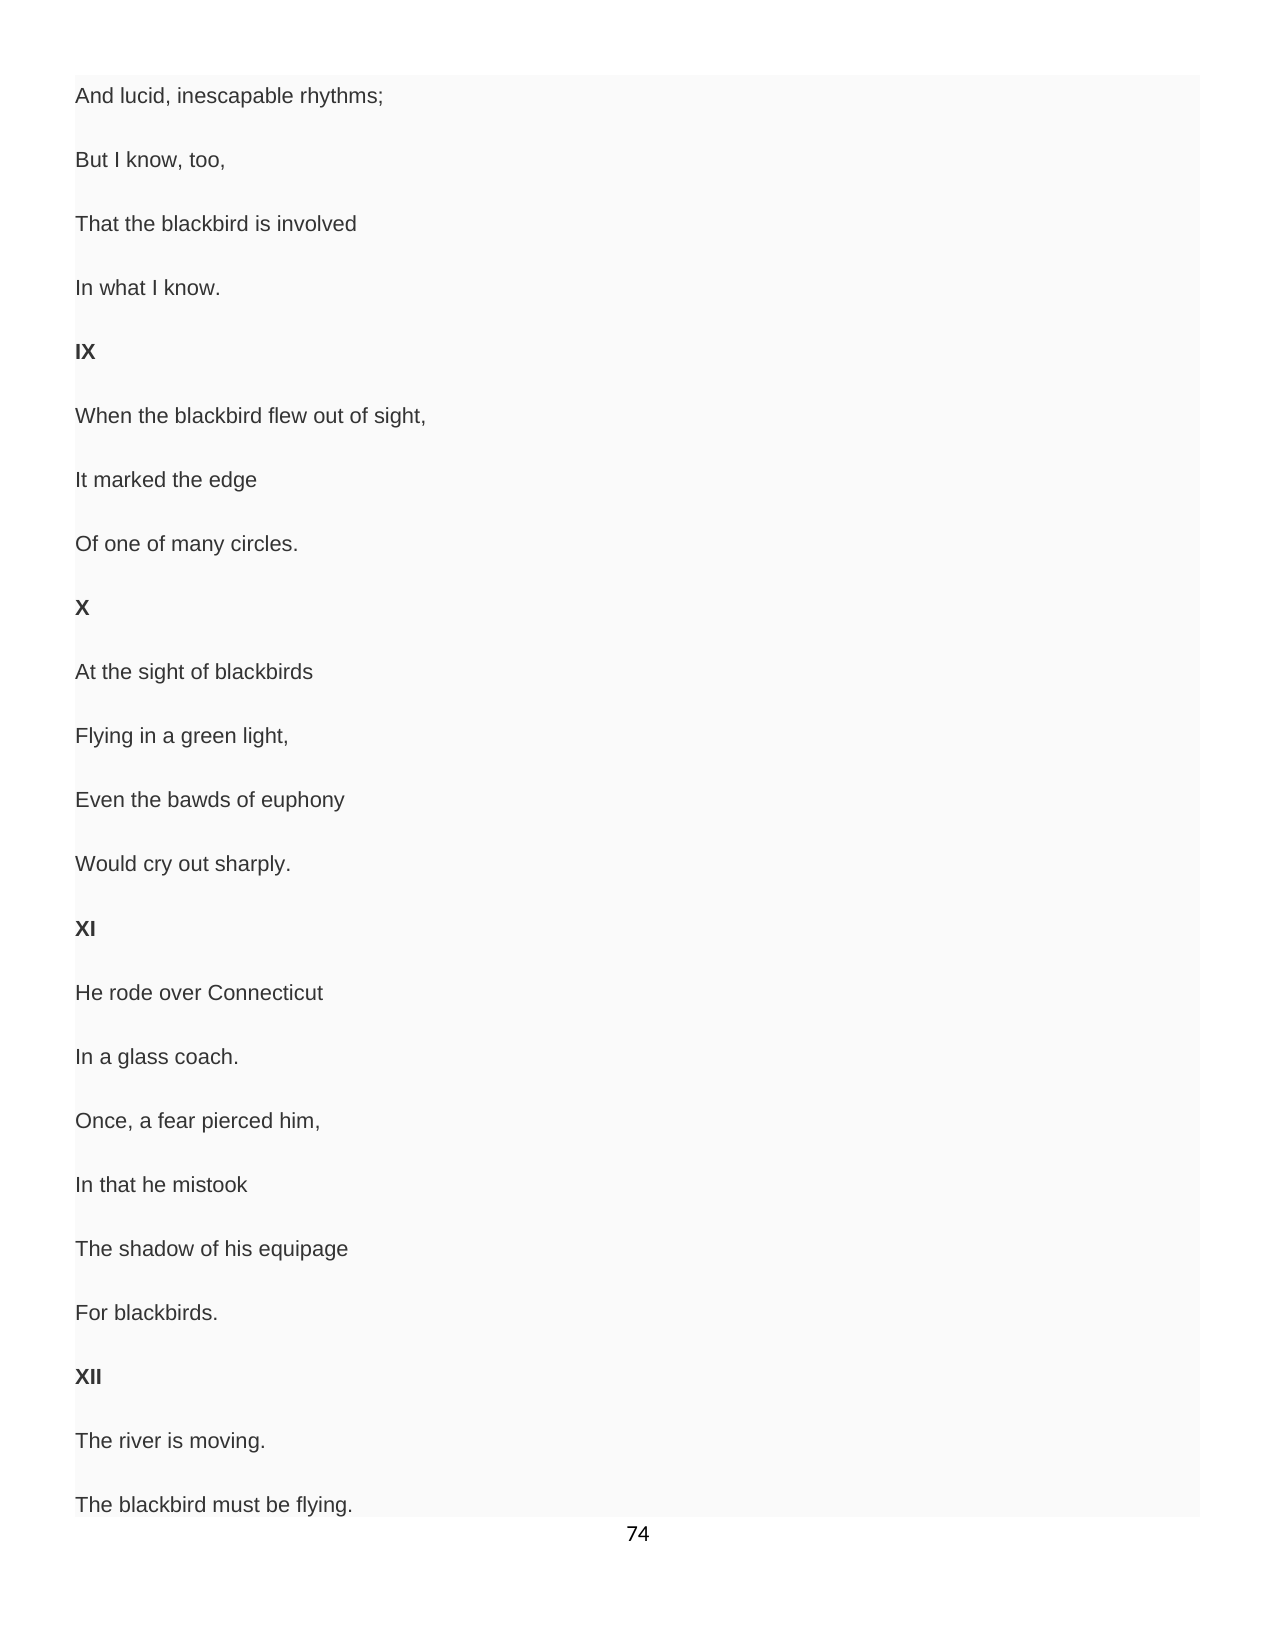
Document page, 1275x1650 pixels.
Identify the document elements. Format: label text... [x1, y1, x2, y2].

text The blackbird must be flying. [75, 1484, 1200, 1517]
text XII [75, 1356, 1200, 1389]
text At the sight of blackbirds [75, 652, 1200, 684]
text In what I know. [75, 267, 1200, 300]
text He rode over Connecticut [75, 972, 1200, 1005]
text In a glass coach. [75, 1036, 1200, 1069]
text In that he mistook [75, 1164, 1200, 1197]
text Even the bawds of euphony [75, 780, 1200, 812]
text For blackbirds. [75, 1292, 1200, 1325]
text IX [75, 331, 1200, 364]
text The shadow of his equipage [75, 1228, 1200, 1261]
text Of one of many circles. [75, 523, 1200, 556]
text Flying in a green light, [75, 716, 1200, 748]
text XI [75, 908, 1200, 941]
text Would cry out sharply. [75, 844, 1200, 877]
text It marked the edge [75, 459, 1200, 492]
text When the blackbird flew out of sight, [75, 395, 1200, 428]
text That the blackbird is involved [75, 203, 1200, 236]
text Once, a fear pierced him, [75, 1100, 1200, 1133]
text But I know, too, [75, 139, 1200, 172]
text And lucid, inescapable rhythms; [75, 75, 1200, 108]
text X [75, 587, 1200, 620]
text The river is moving. [75, 1420, 1200, 1453]
